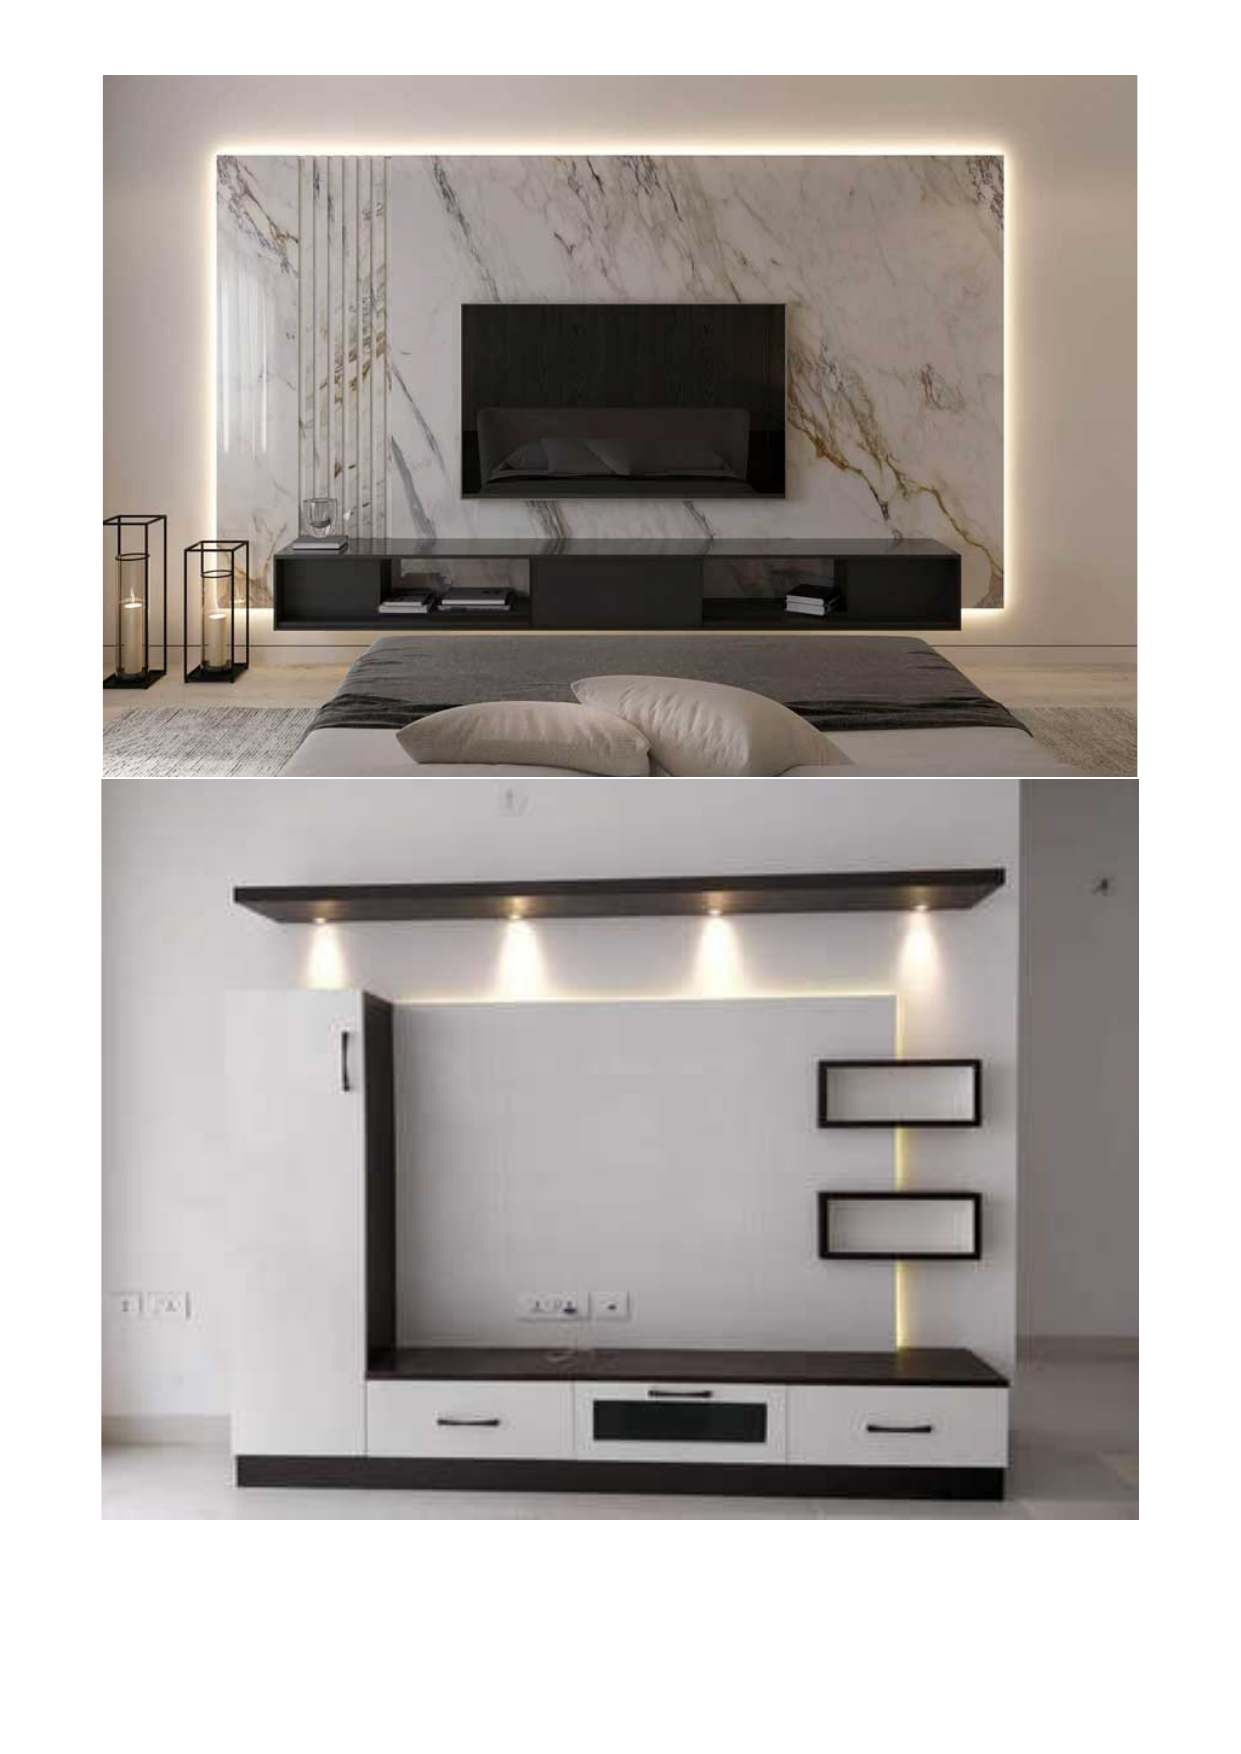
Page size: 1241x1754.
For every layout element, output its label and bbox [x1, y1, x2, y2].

picture [102, 75, 1138, 777]
picture [101, 779, 1139, 1520]
